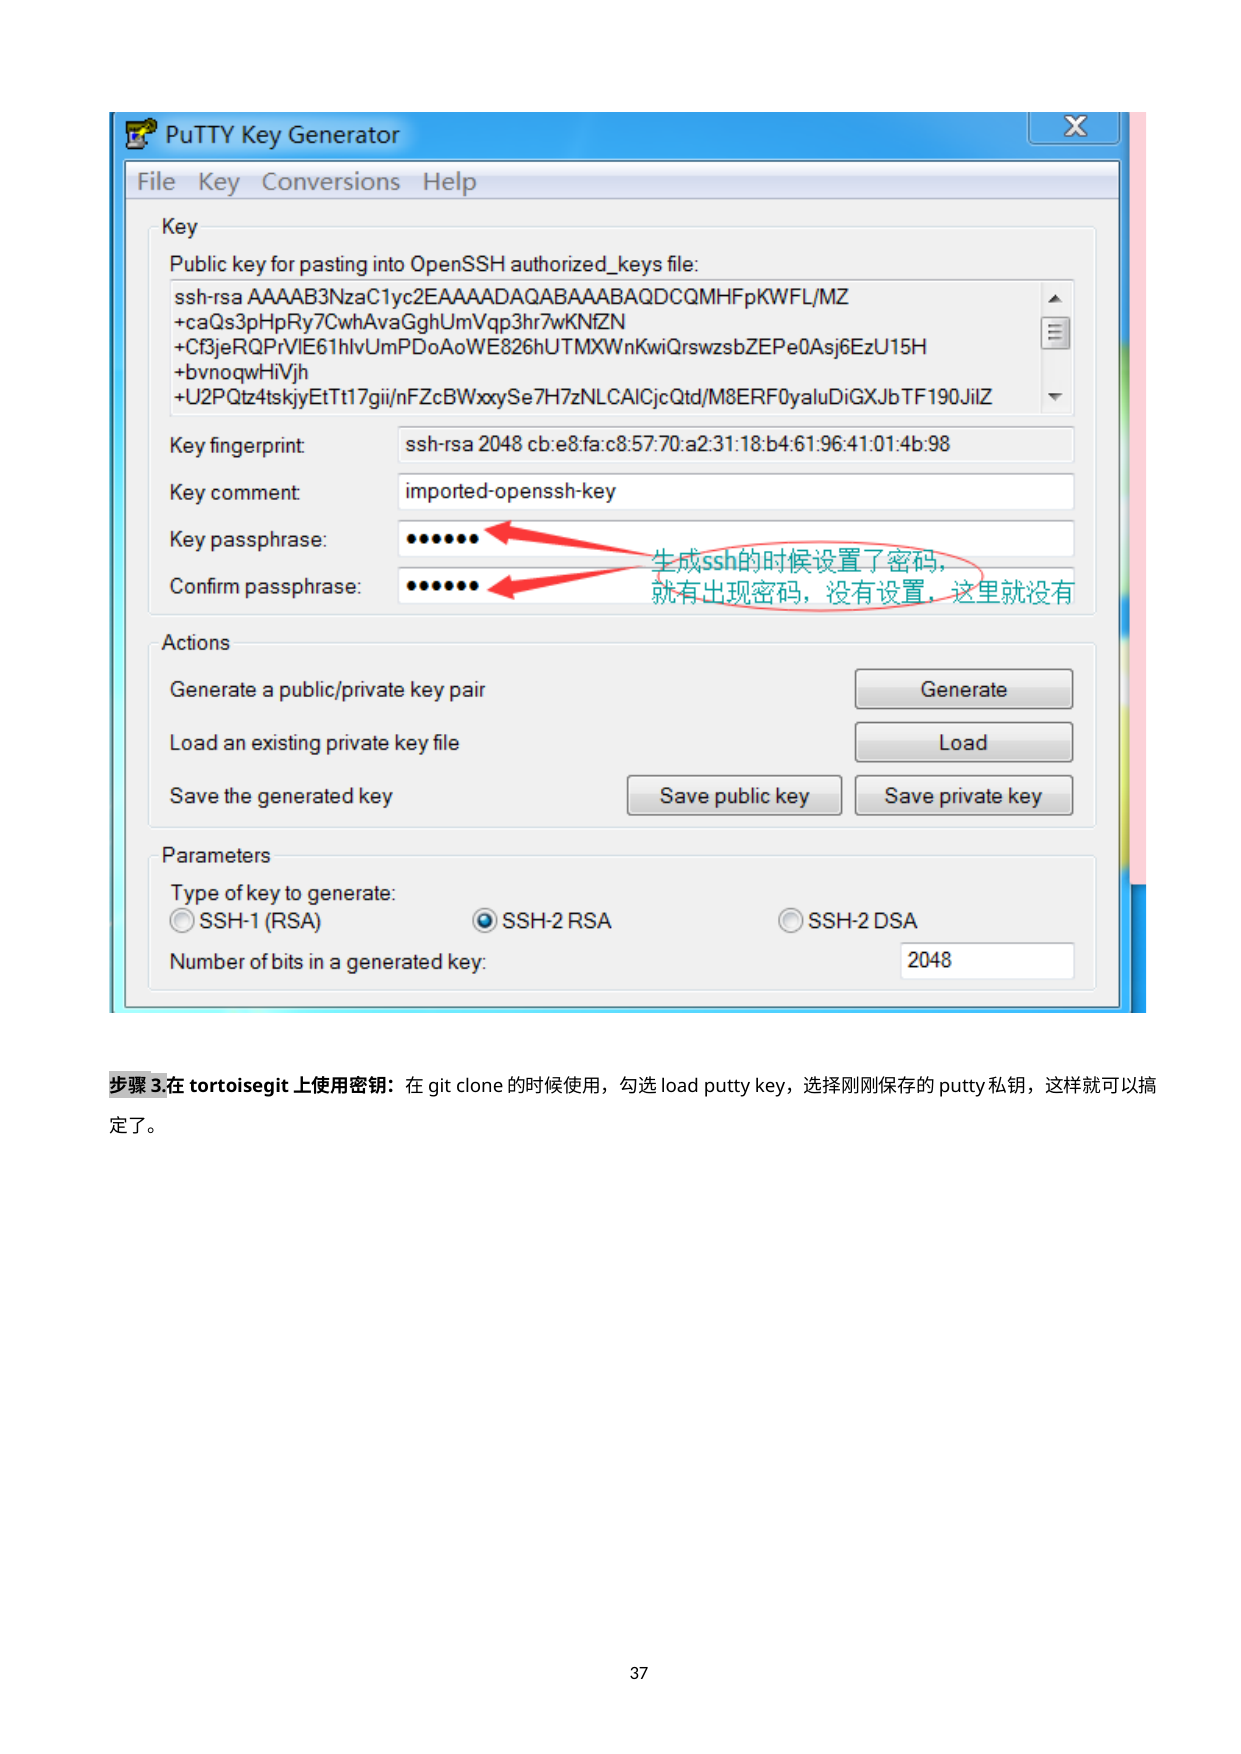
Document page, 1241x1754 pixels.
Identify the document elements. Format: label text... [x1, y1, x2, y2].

picture [109, 112, 1147, 1013]
text 步骤3.在tortoisegit上使用密钥：在git clone的时候使用，勾选load putty key，选择刚刚保存的putty私钥，这样就可以搞定了。 [109, 1065, 1165, 1144]
